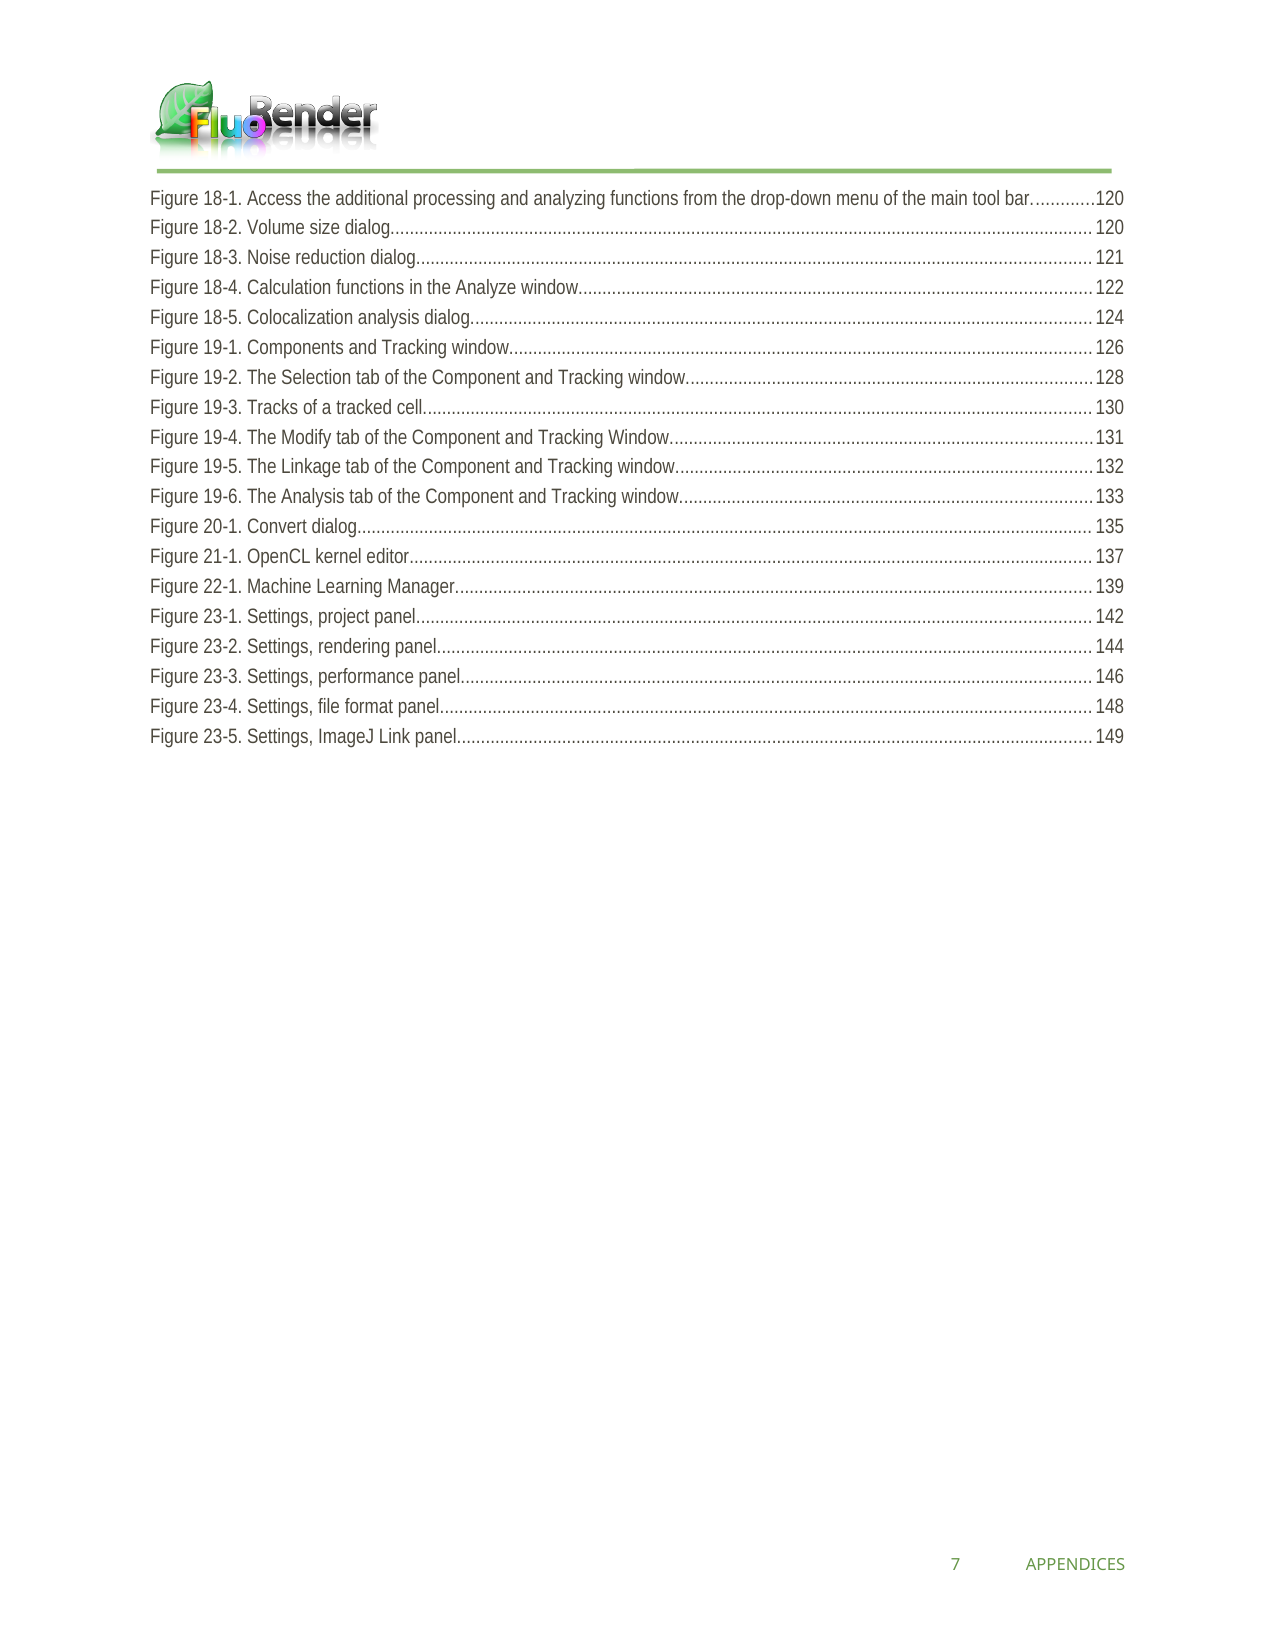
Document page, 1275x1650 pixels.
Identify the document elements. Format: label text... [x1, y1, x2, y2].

text Figure 18-2. Volume size dialog. 120 [150, 215, 1125, 239]
text Figure 19-3. Tracks of a tracked cell. 130 [150, 395, 1125, 419]
text Figure 23-2. Settings, rendering panel. 144 [150, 634, 1125, 658]
text Figure 18-5. Colocalization analysis dialog. 124 [150, 305, 1125, 329]
text Figure 19-2. The Selection tab of the Component and Tracking window. 128 [150, 365, 1125, 389]
text Figure 23-4. Settings, file format panel. 148 [150, 694, 1125, 718]
text Figure 18-4. Calculation functions in the Analyze window. 122 [150, 275, 1125, 299]
text Figure 19-5. The Linkage tab of the Component and Tracking window. 132 [150, 454, 1125, 478]
text Figure 23-5. Settings, ImageJ Link panel. 149 [150, 723, 1125, 747]
text Figure 18-3. Noise reduction dialog. 121 [150, 245, 1125, 269]
text Figure 18-1. Access the additional processing and analyzing functions from the drop-down menu of the main tool bar. 120 [150, 185, 1125, 209]
text Figure 23-1. Settings, project panel. 142 [150, 604, 1125, 628]
text Figure 19-1. Components and Tracking window. 126 [150, 335, 1125, 359]
text Figure 19-6. The Analysis tab of the Component and Tracking window. 133 [150, 484, 1125, 508]
text Figure 22-1. Machine Learning Manager. 139 [150, 574, 1125, 598]
text Figure 23-3. Settings, performance panel. 146 [150, 664, 1125, 688]
text Figure 19-4. The Modify tab of the Component and Tracking Window. 131 [150, 424, 1125, 448]
text Figure 21-1. OpenCL kernel editor. 137 [150, 544, 1125, 568]
picture [150, 75, 379, 162]
text Figure 20-1. Convert dialog. 135 [150, 514, 1125, 538]
